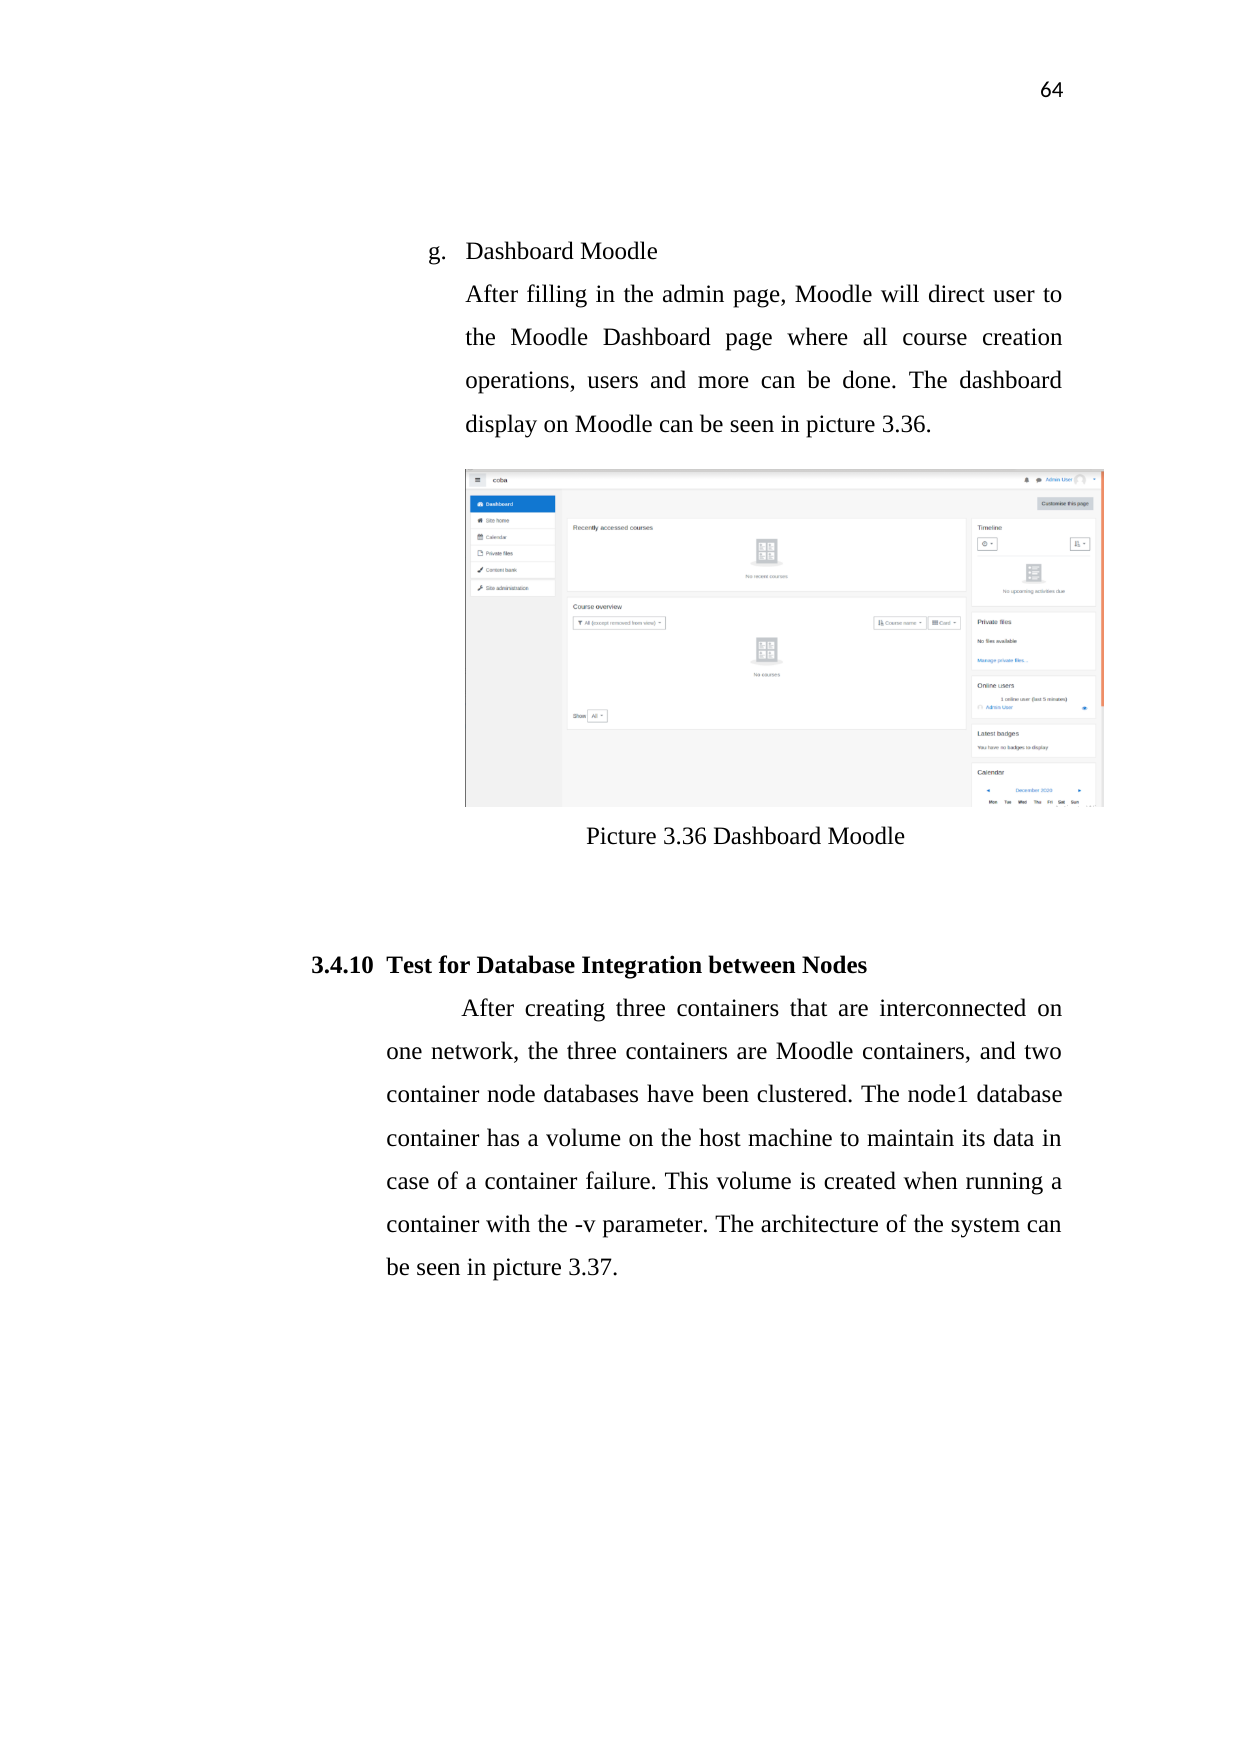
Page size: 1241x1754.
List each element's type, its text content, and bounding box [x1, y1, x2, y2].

text After creating three containers that are interconnected on one network, the three containers are Moodle containers, and two container node databases have been clustered. The node1 database container has a volume on the host machine to maintain its data in case of a container failure. This volume is created when running a container with the -v parameter. The architecture of the system can be seen in picture 3.37. [386, 993, 1063, 1281]
list Test for Database Integration between Nodes [311, 950, 1063, 979]
picture [465, 469, 1104, 807]
list Dashboard Moodle [428, 236, 1063, 265]
text After filling in the admin page, Moodle will direct user to the Moodle Dashboard page where all course creation operations, users and more can be done. The dashboard display on Moodle can be seen in picture 3.36. [465, 279, 1063, 437]
text Picture 3.36 Dashboard Moodle [428, 821, 1063, 849]
